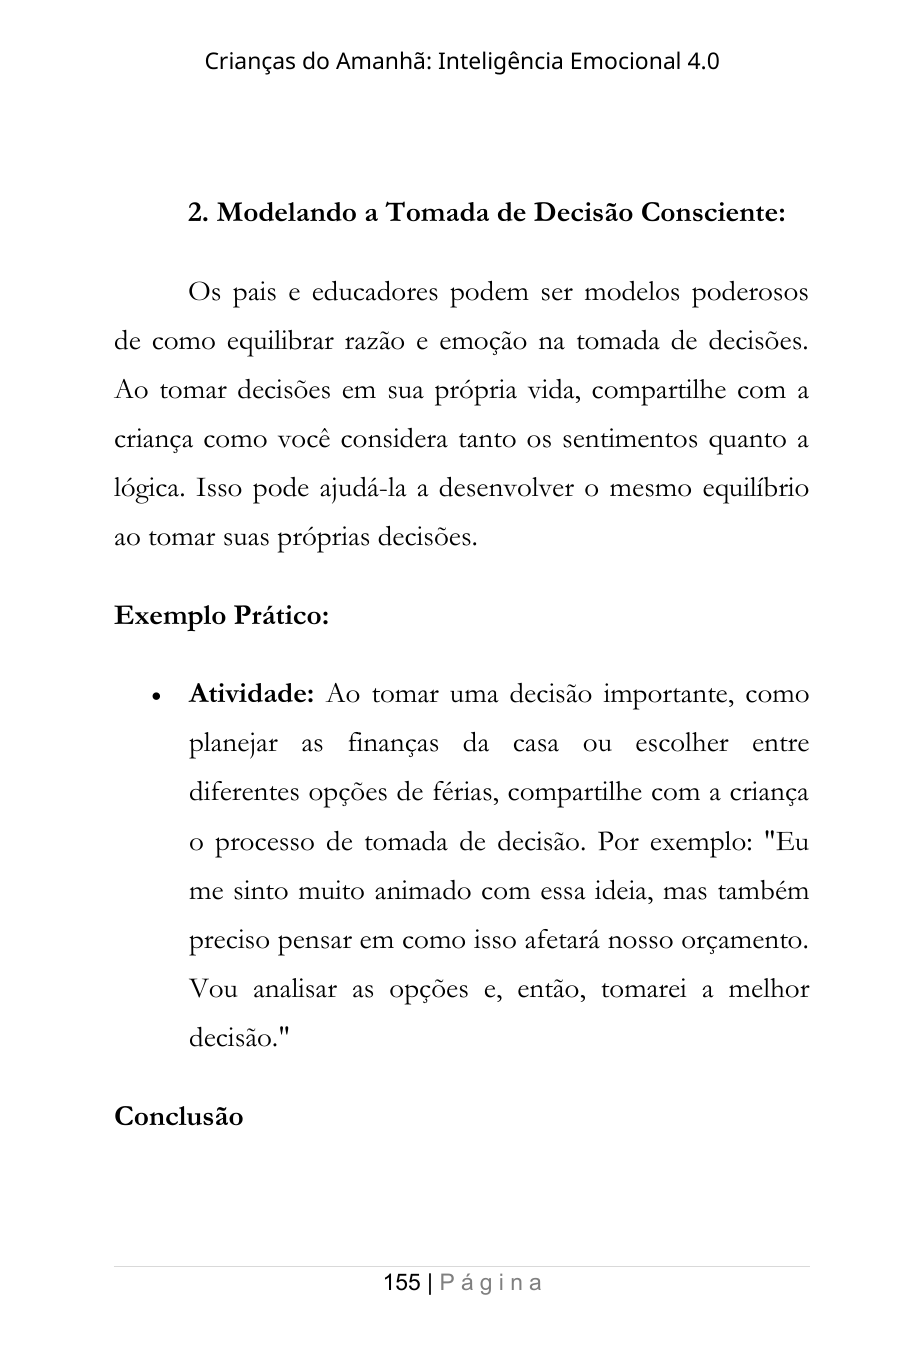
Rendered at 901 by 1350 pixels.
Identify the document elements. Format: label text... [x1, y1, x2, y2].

text Conclusão [114, 1100, 810, 1133]
text Exemplo Prático: [114, 599, 810, 632]
text 2. Modelando a Tomada de Decisão Consciente: [114, 196, 810, 229]
list Atividade: Ao tomar uma decisão importante, como planejar as finanças da casa ou escolher entre diferentes opções de férias, compartilhe com a criança o processo de tomada de decisão. Por exemplo: "Eu me sinto muito animado com essa ideia, mas também preciso pensar em como isso afetará nosso orçamento. Vou analisar as opções e, então, tomarei a melhor decisão." [151, 677, 810, 1054]
text Os pais e educadores podem ser modelos poderosos de como equilibrar razão e emoção na tomada de decisões. Ao tomar decisões em sua própria vida, compartilhe com a criança como você considera tanto os sentimentos quanto a lógica. Isso pode ajudá-la a desenvolver o mesmo equilíbrio ao tomar suas próprias decisões. [114, 275, 810, 553]
